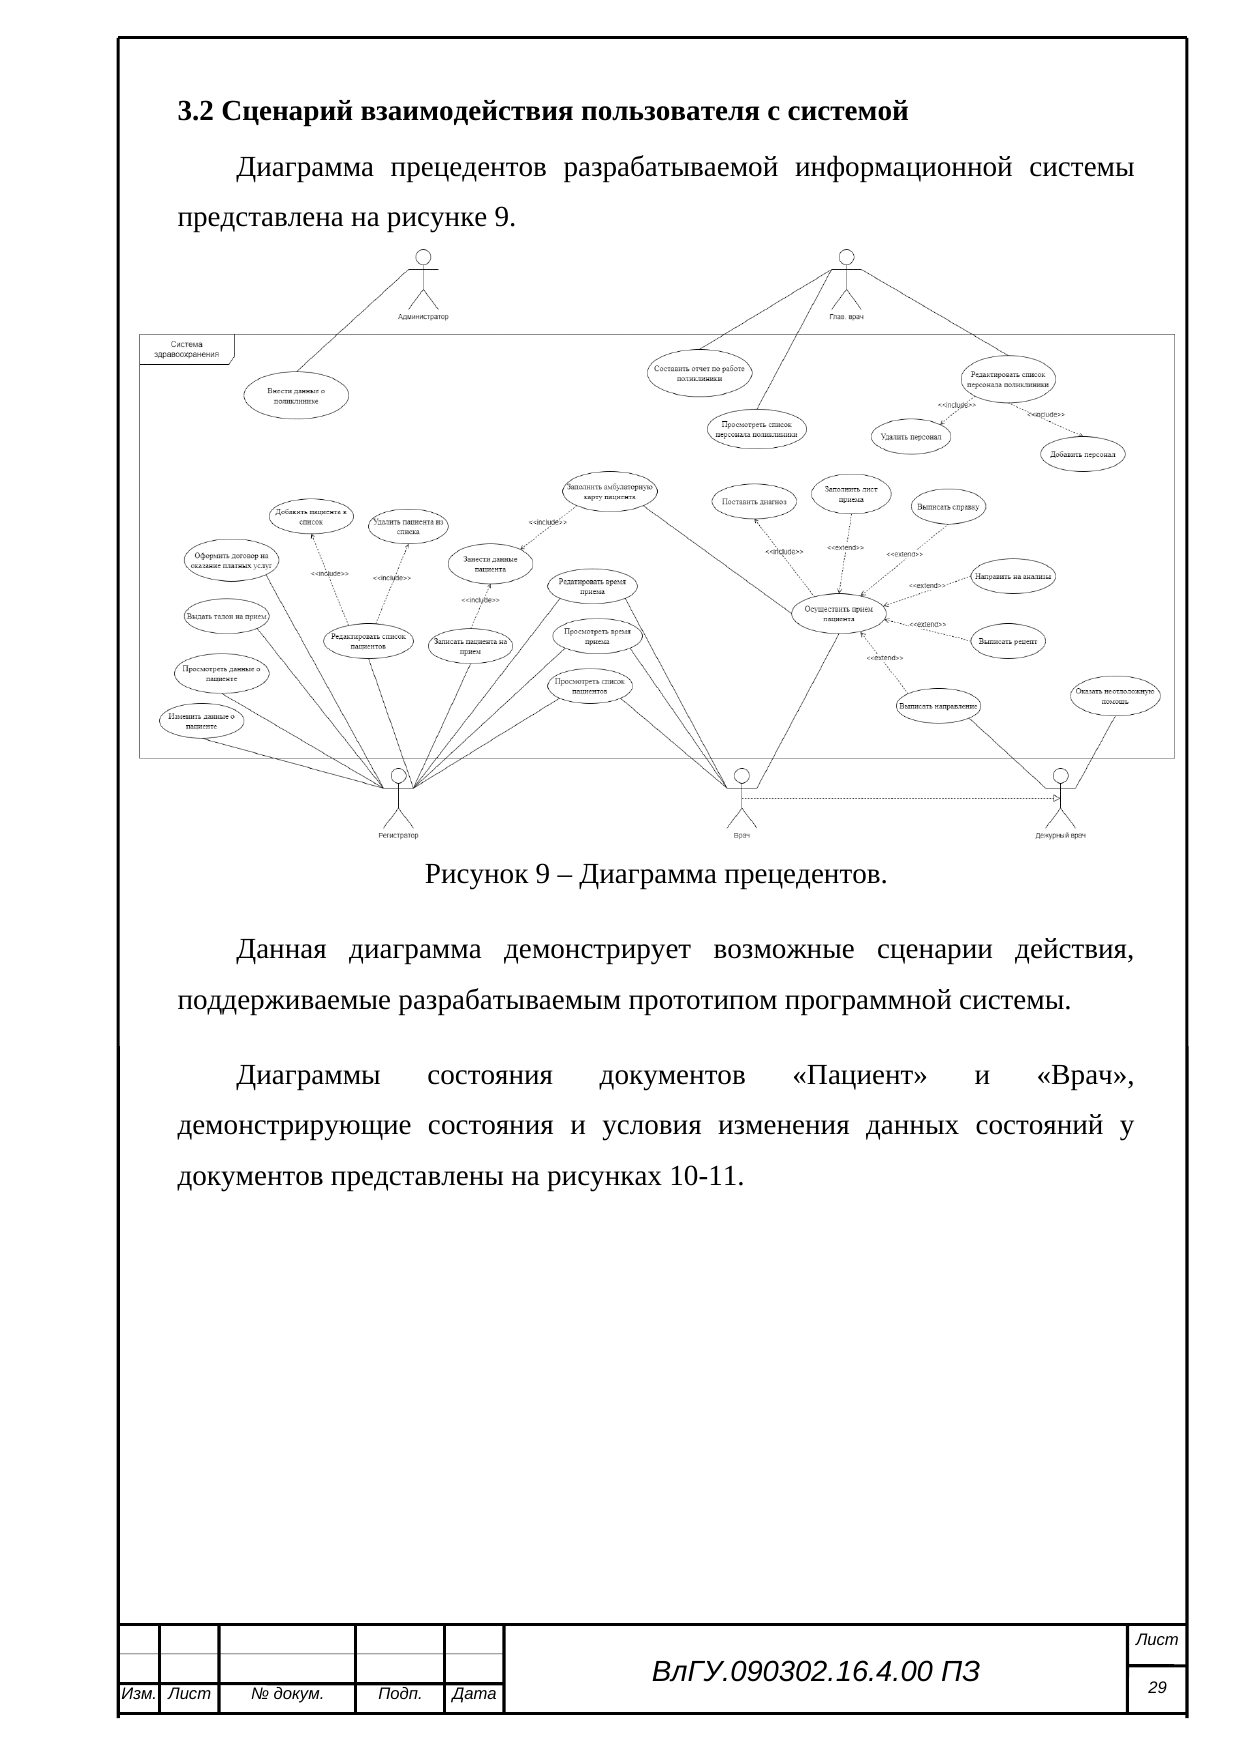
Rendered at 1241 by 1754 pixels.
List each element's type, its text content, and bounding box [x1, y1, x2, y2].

picture [139, 249, 1175, 840]
text Диаграмма прецедентов разрабатываемой информационной системы представлена на рисунке 9. [177, 149, 1135, 233]
text Данная диаграмма демонстрирует возможные сценарии действия, поддерживаемые разрабатываемым прототипом программной системы. [177, 932, 1135, 1015]
text Рисунок 9 – Диаграмма прецедентов. [118, 856, 1194, 890]
text 3.2 Сценарий взаимодействия пользователя с системой [118, 93, 1194, 126]
text Диаграммы состояния документов «Пациент» и «Врач», демонстрирующие состояния и условия изменения данных состояний у документов представлены на рисунках 10-11. [177, 1057, 1135, 1108]
text Диаграммы состояния документов «Пациент» и «Врач», демонстрирующие состояния и условия изменения данных состояний у документов представлены на рисунках 10-11. [177, 1141, 1135, 1191]
